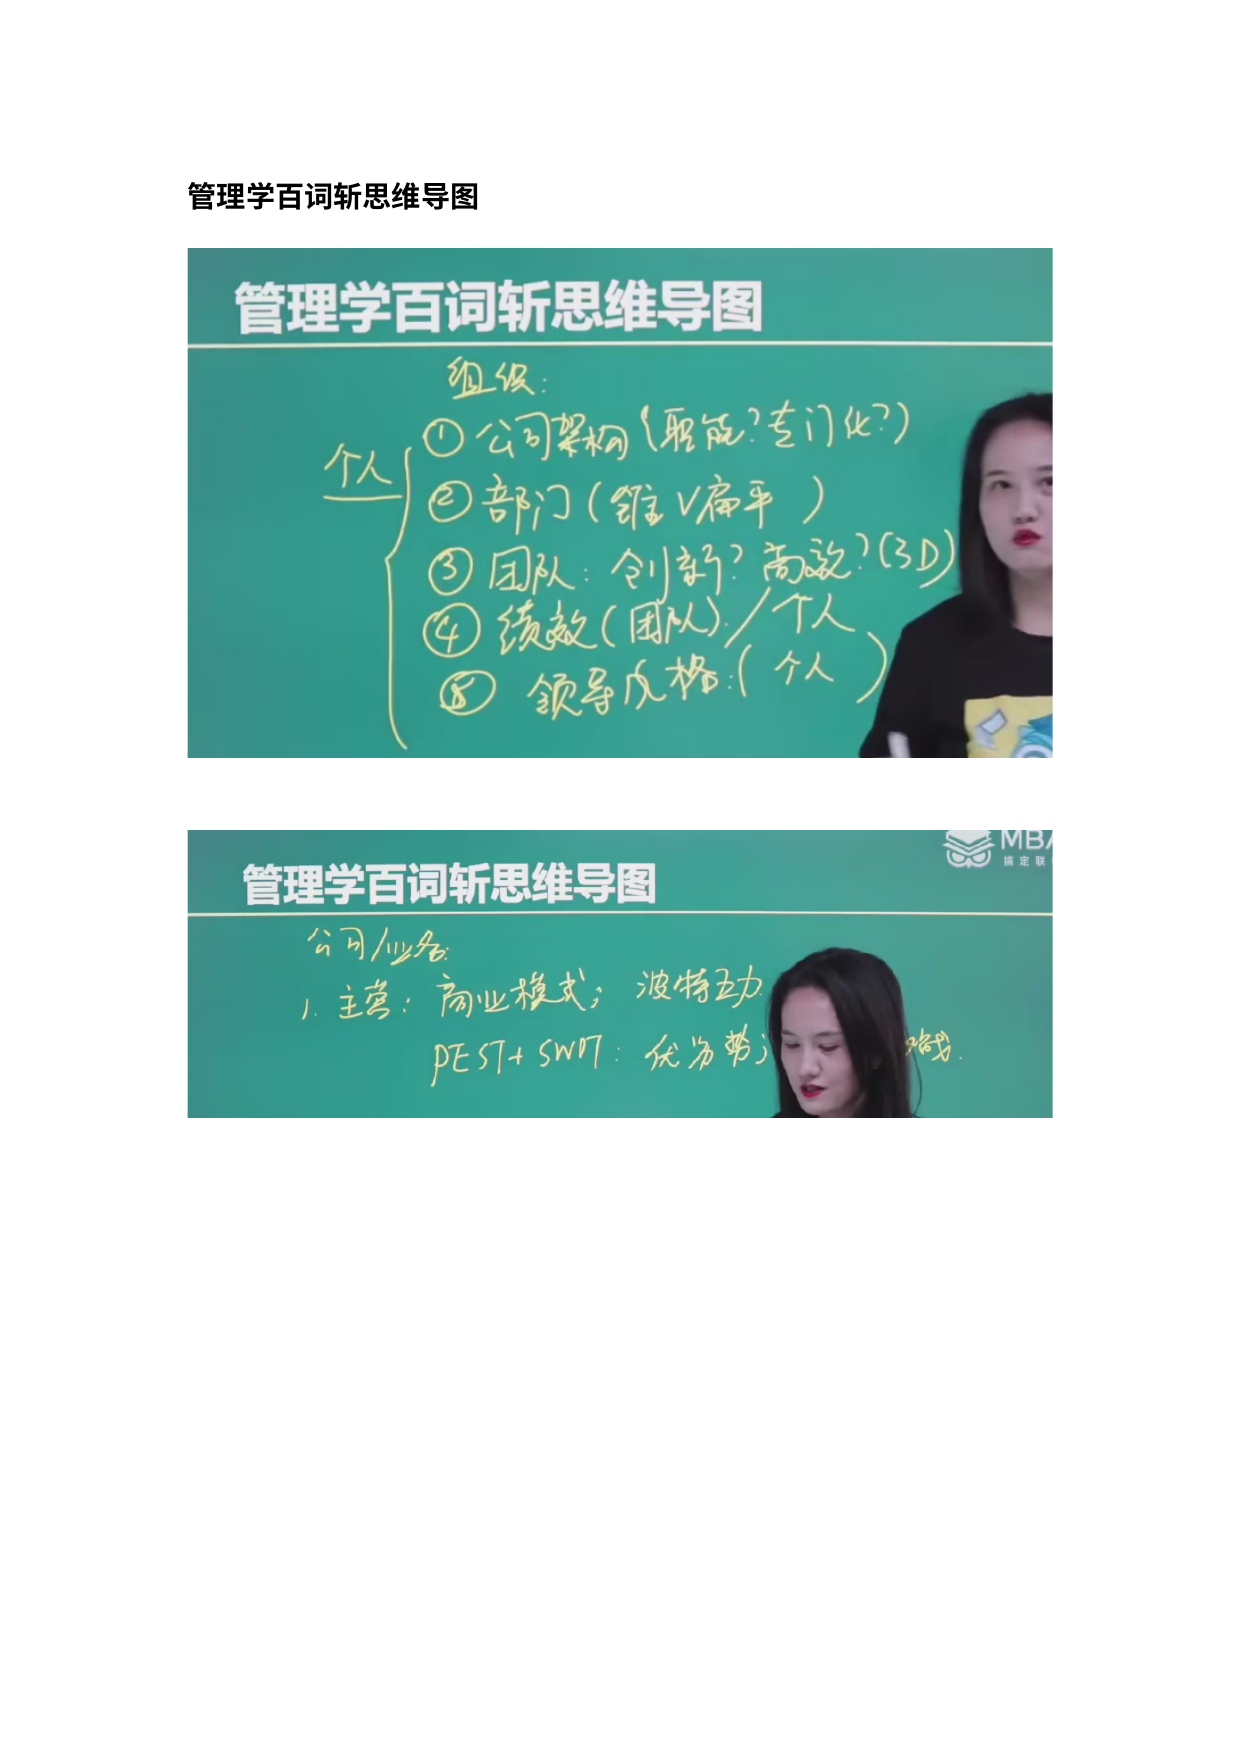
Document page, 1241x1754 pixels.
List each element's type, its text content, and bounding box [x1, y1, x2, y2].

picture [187, 248, 1053, 758]
subtitle 管理学百词斩思维导图 [187, 162, 1053, 227]
picture [187, 830, 1053, 1118]
